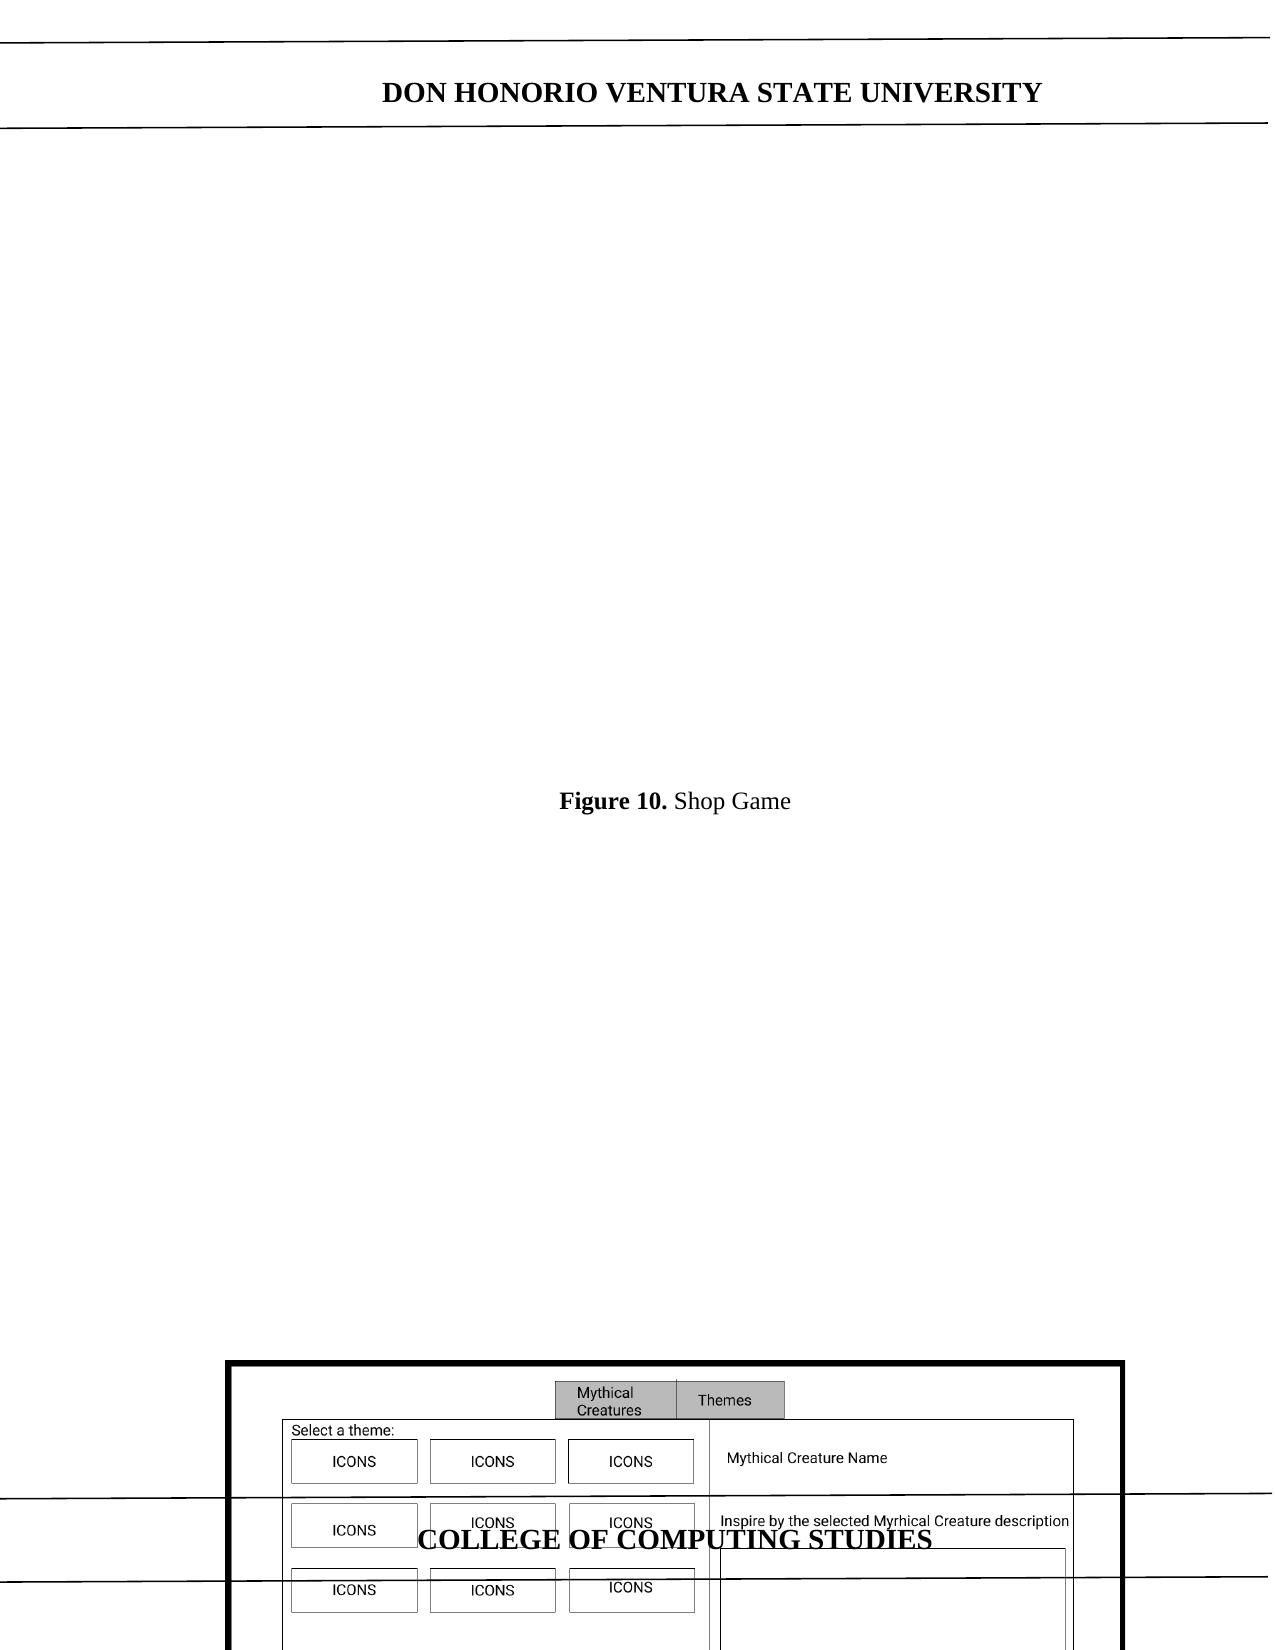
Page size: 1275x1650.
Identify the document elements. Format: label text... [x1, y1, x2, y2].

text Figure 10. Shop Game [225, 786, 1125, 815]
picture [225, 1579, 1125, 1650]
picture [225, 1495, 1125, 1580]
picture [225, 1360, 1125, 1497]
